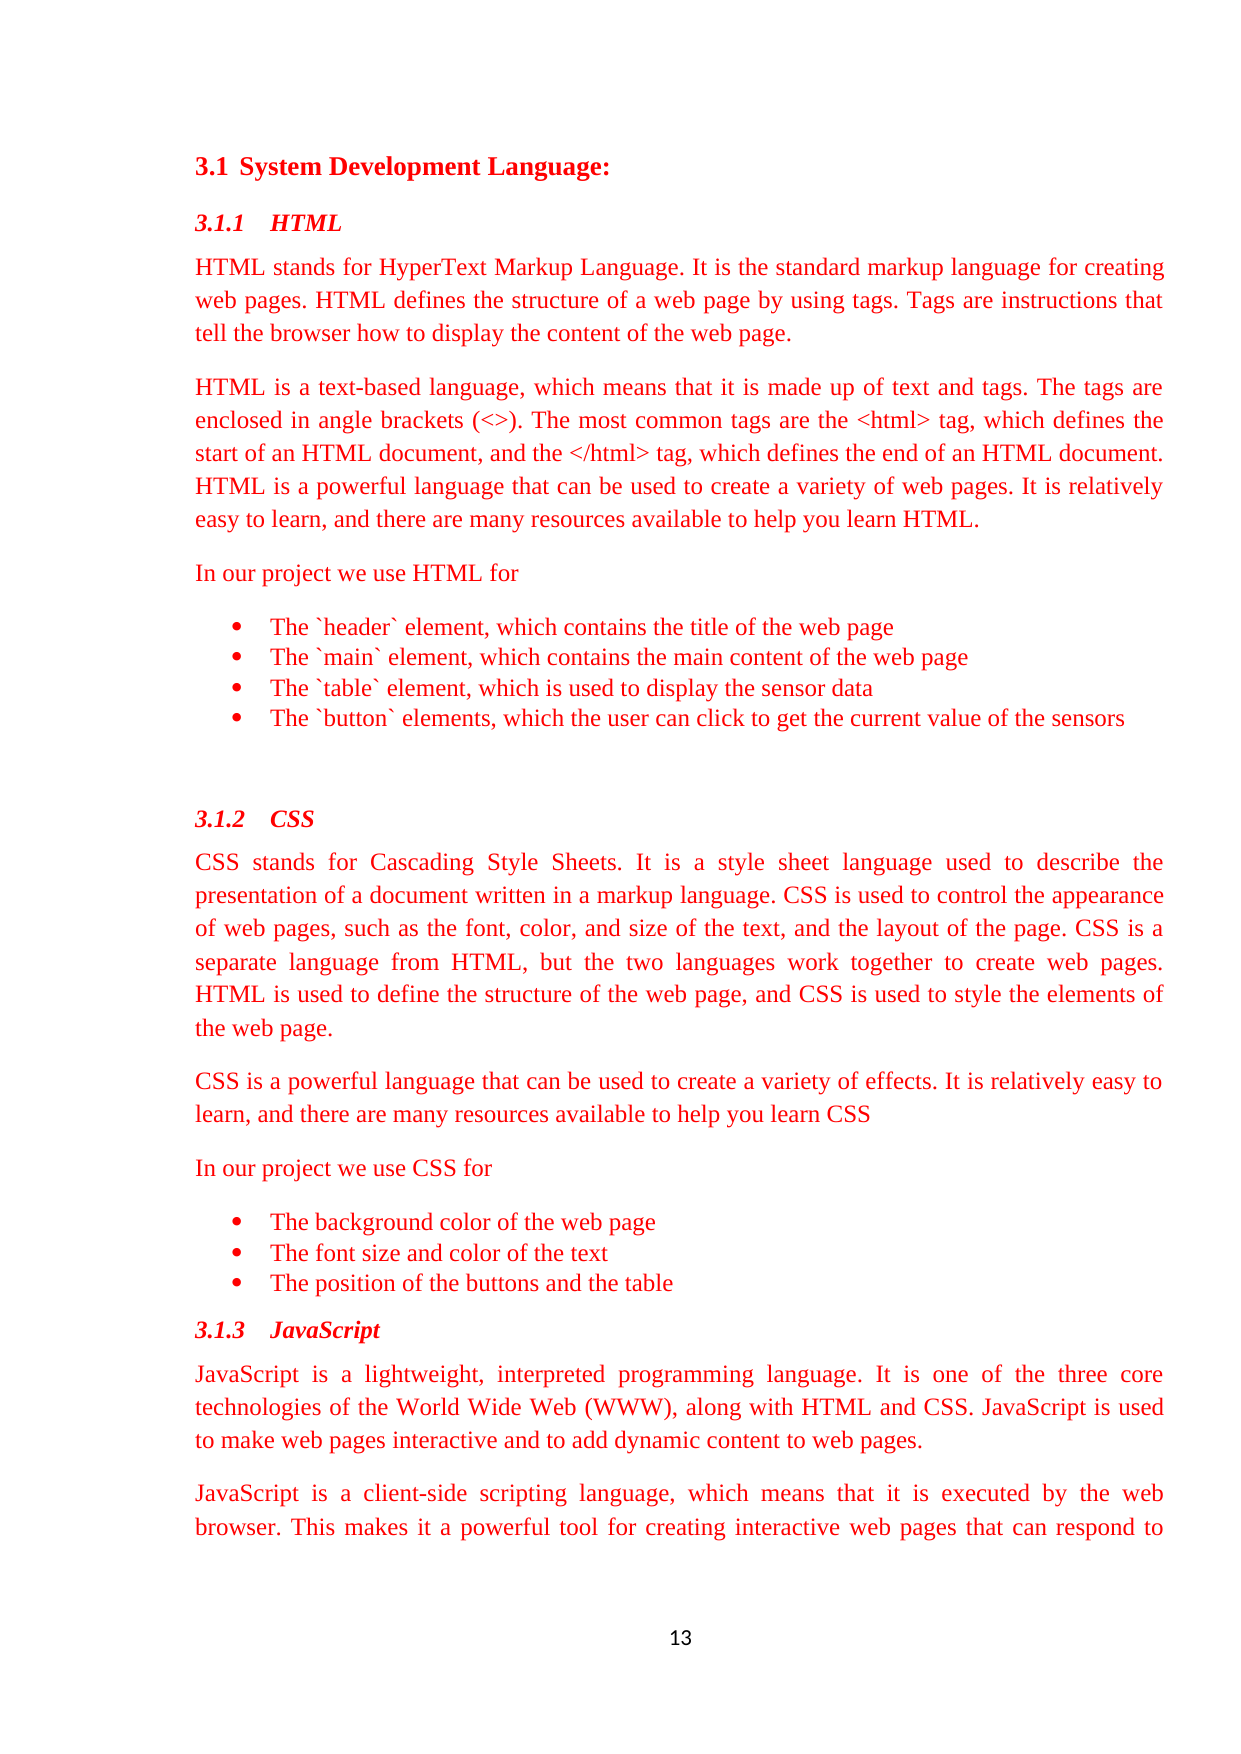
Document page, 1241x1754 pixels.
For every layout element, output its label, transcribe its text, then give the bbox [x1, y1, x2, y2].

subtitle JavaScript [195, 1315, 1165, 1344]
text JavaScript is a lightweight, interpreted programming language. It is one of the three core technologies of the World Wide Web (WWW), along with HTML and CSS. JavaScript is used to make web pages interactive and to add dynamic content to web pages. [195, 1359, 1165, 1453]
text CSS stands for Cascading Style Sheets. It is a style sheet language used to describe the presentation of a document written in a markup language. CSS is used to control the appearance of web pages, such as the font, color, and size of the text, and the layout of the page. CSS is a separate language from HTML, but the two languages work together to create web pages. HTML is used to define the structure of the web page, and CSS is used to style the elements of the web page. [195, 847, 1165, 1041]
text In our project we use HTML for [195, 558, 1165, 587]
list The `table` element, which is used to display the sensor data [232, 673, 1165, 701]
text In our project we use CSS for [195, 1153, 1165, 1182]
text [195, 1478, 1165, 1540]
list The position of the buttons and the table [232, 1268, 1165, 1297]
list The `header` element, which contains the title of the web page [232, 612, 1165, 641]
list The font size and color of the text [232, 1238, 1165, 1266]
text HTML is a text-based language, which means that it is made up of text and tags. The tags are enclosed in angle brackets (<>). The most common tags are the <html> tag, which defines the start of an HTML document, and the </html> tag, which defines the end of an HTML document. HTML is a powerful language that can be used to create a variety of web pages. It is relatively easy to learn, and there are many resources available to help you learn HTML. [195, 372, 1165, 533]
text HTML stands for HyperText Markup Language. It is the standard markup language for creating web pages. HTML defines the structure of a web page by using tags. Tags are instructions that tell the browser how to display the content of the web page. [195, 252, 1165, 347]
subtitle System Development Language: [195, 150, 1165, 181]
list The `main` element, which contains the main content of the web page [232, 642, 1165, 671]
text CSS is a powerful language that can be used to create a variety of effects. It is relatively easy to learn, and there are many resources available to help you learn CSS [195, 1066, 1165, 1128]
list The background color of the web page [232, 1207, 1165, 1236]
subtitle CSS [195, 804, 1165, 833]
list The `button` elements, which the user can click to get the current value of the sensors [232, 703, 1165, 732]
subtitle HTML [195, 208, 1165, 237]
